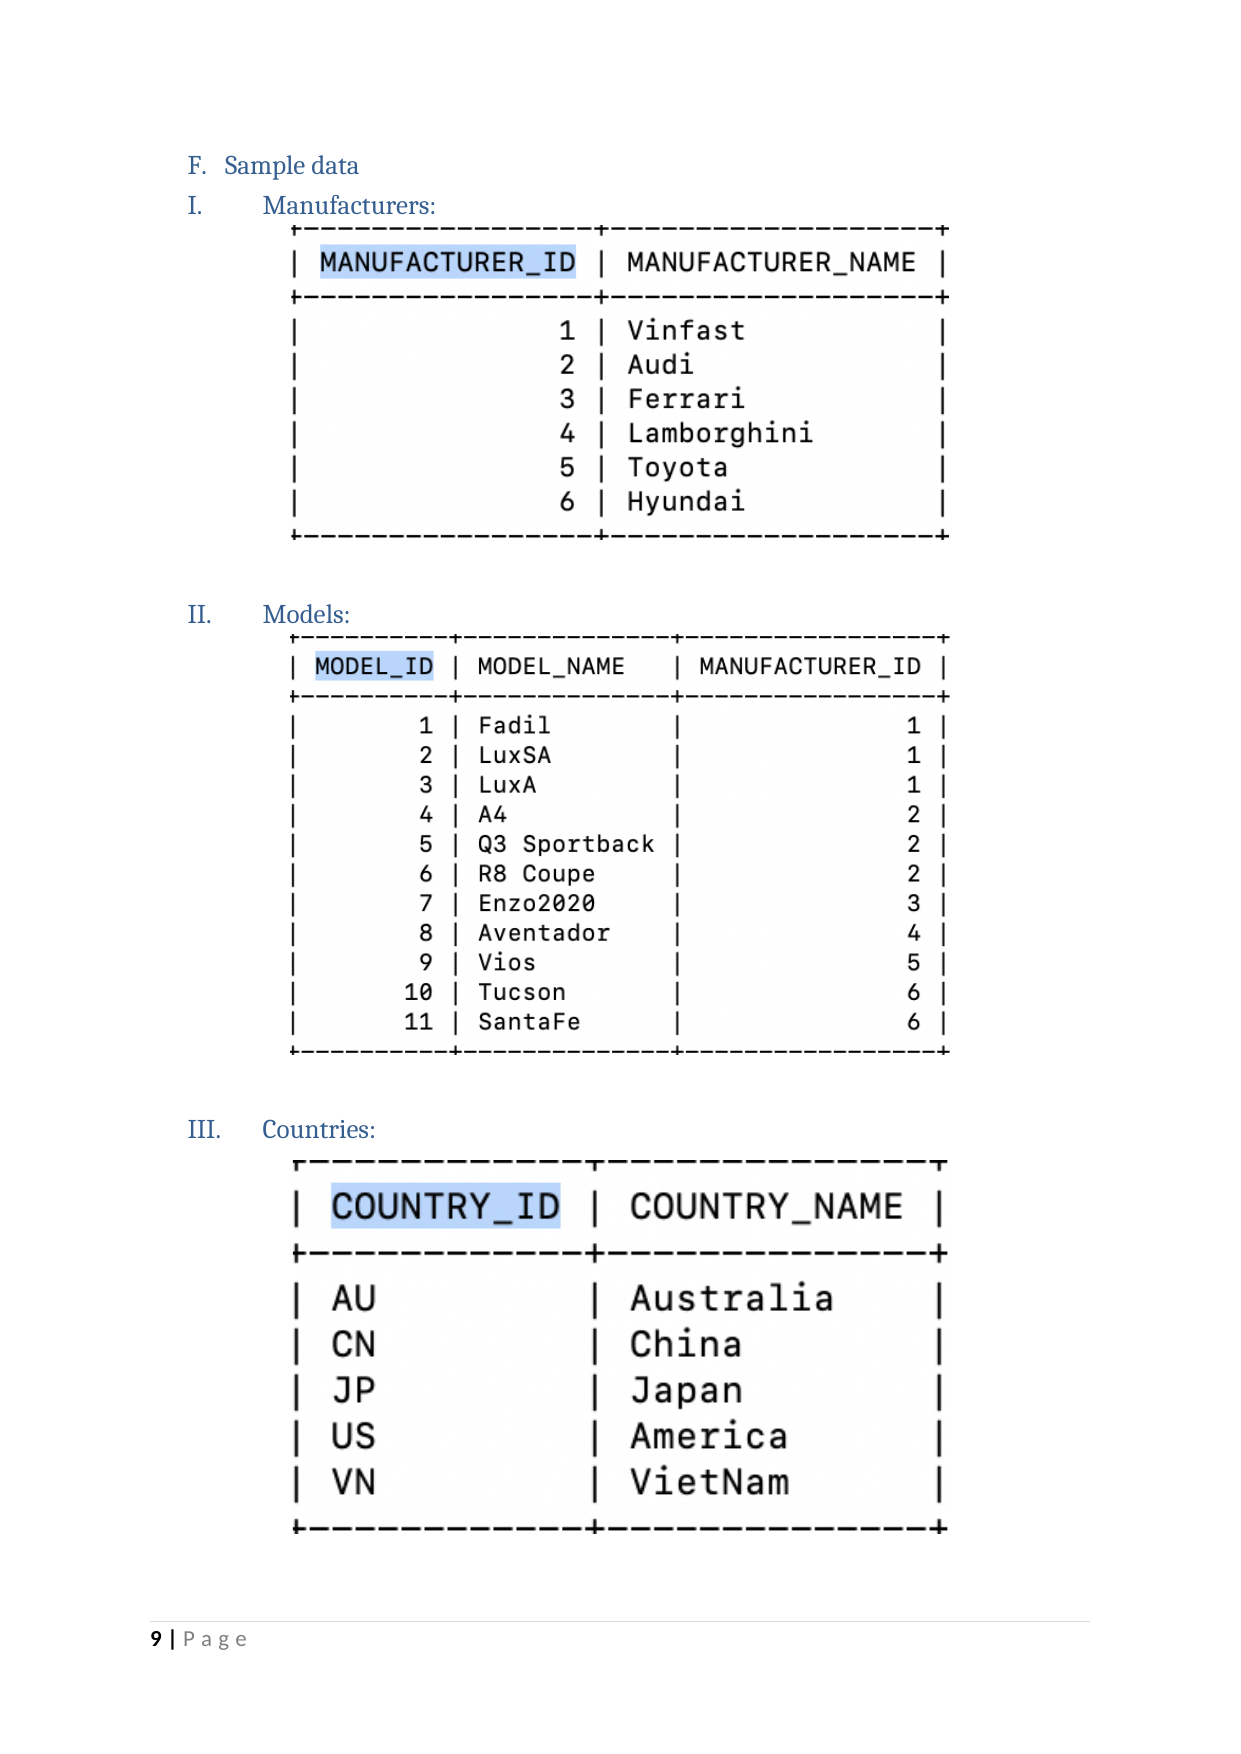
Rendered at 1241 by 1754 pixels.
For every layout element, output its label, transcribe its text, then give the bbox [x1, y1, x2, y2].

picture [292, 1160, 948, 1534]
subtitle Sample data [187, 150, 1090, 181]
subtitle Manufacturers: [187, 190, 1090, 221]
picture [290, 634, 951, 1055]
subtitle Countries: [187, 1114, 1090, 1145]
picture [291, 225, 949, 540]
subtitle Models: [187, 599, 1090, 630]
